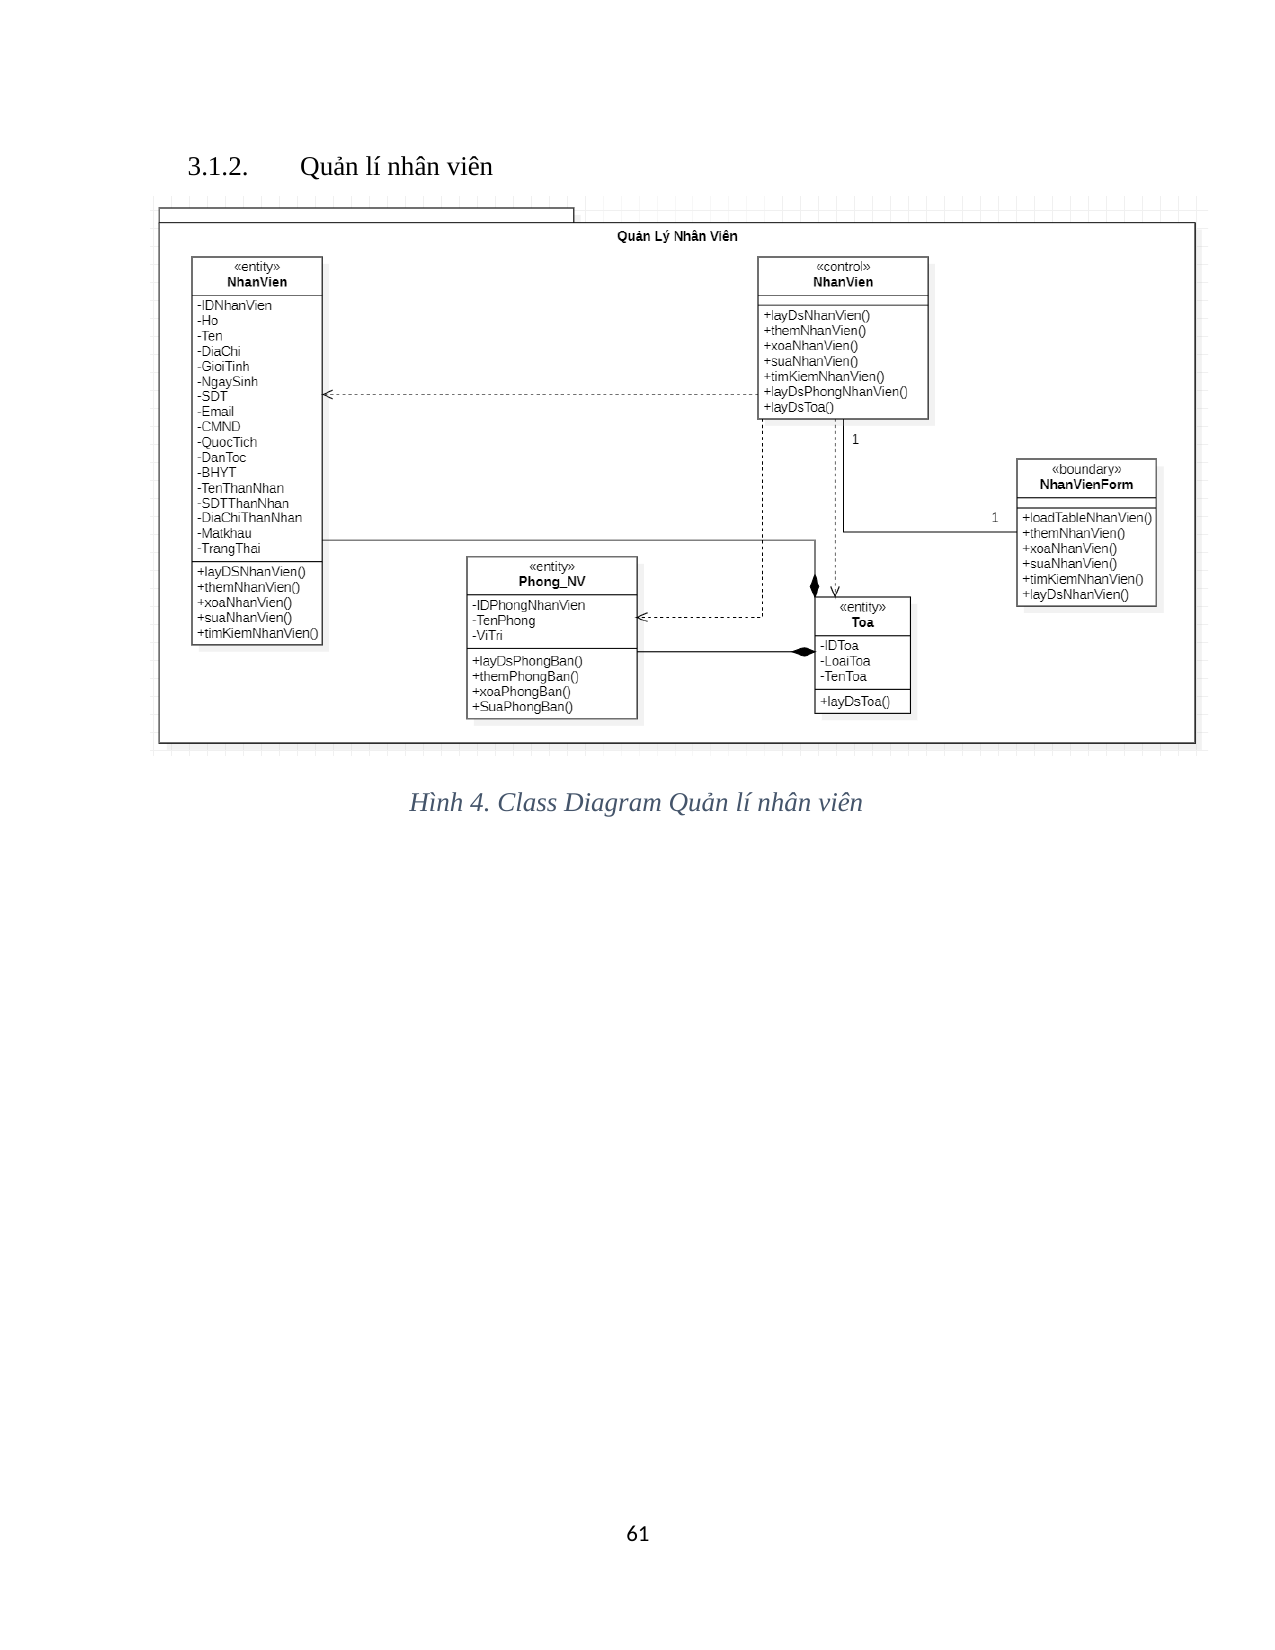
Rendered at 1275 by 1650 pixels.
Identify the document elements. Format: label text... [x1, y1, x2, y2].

list Quản lí nhân viên [187, 150, 1125, 181]
text Hình 4. Class Diagram Quản lí nhân viên [150, 786, 1125, 817]
picture [150, 196, 1209, 756]
